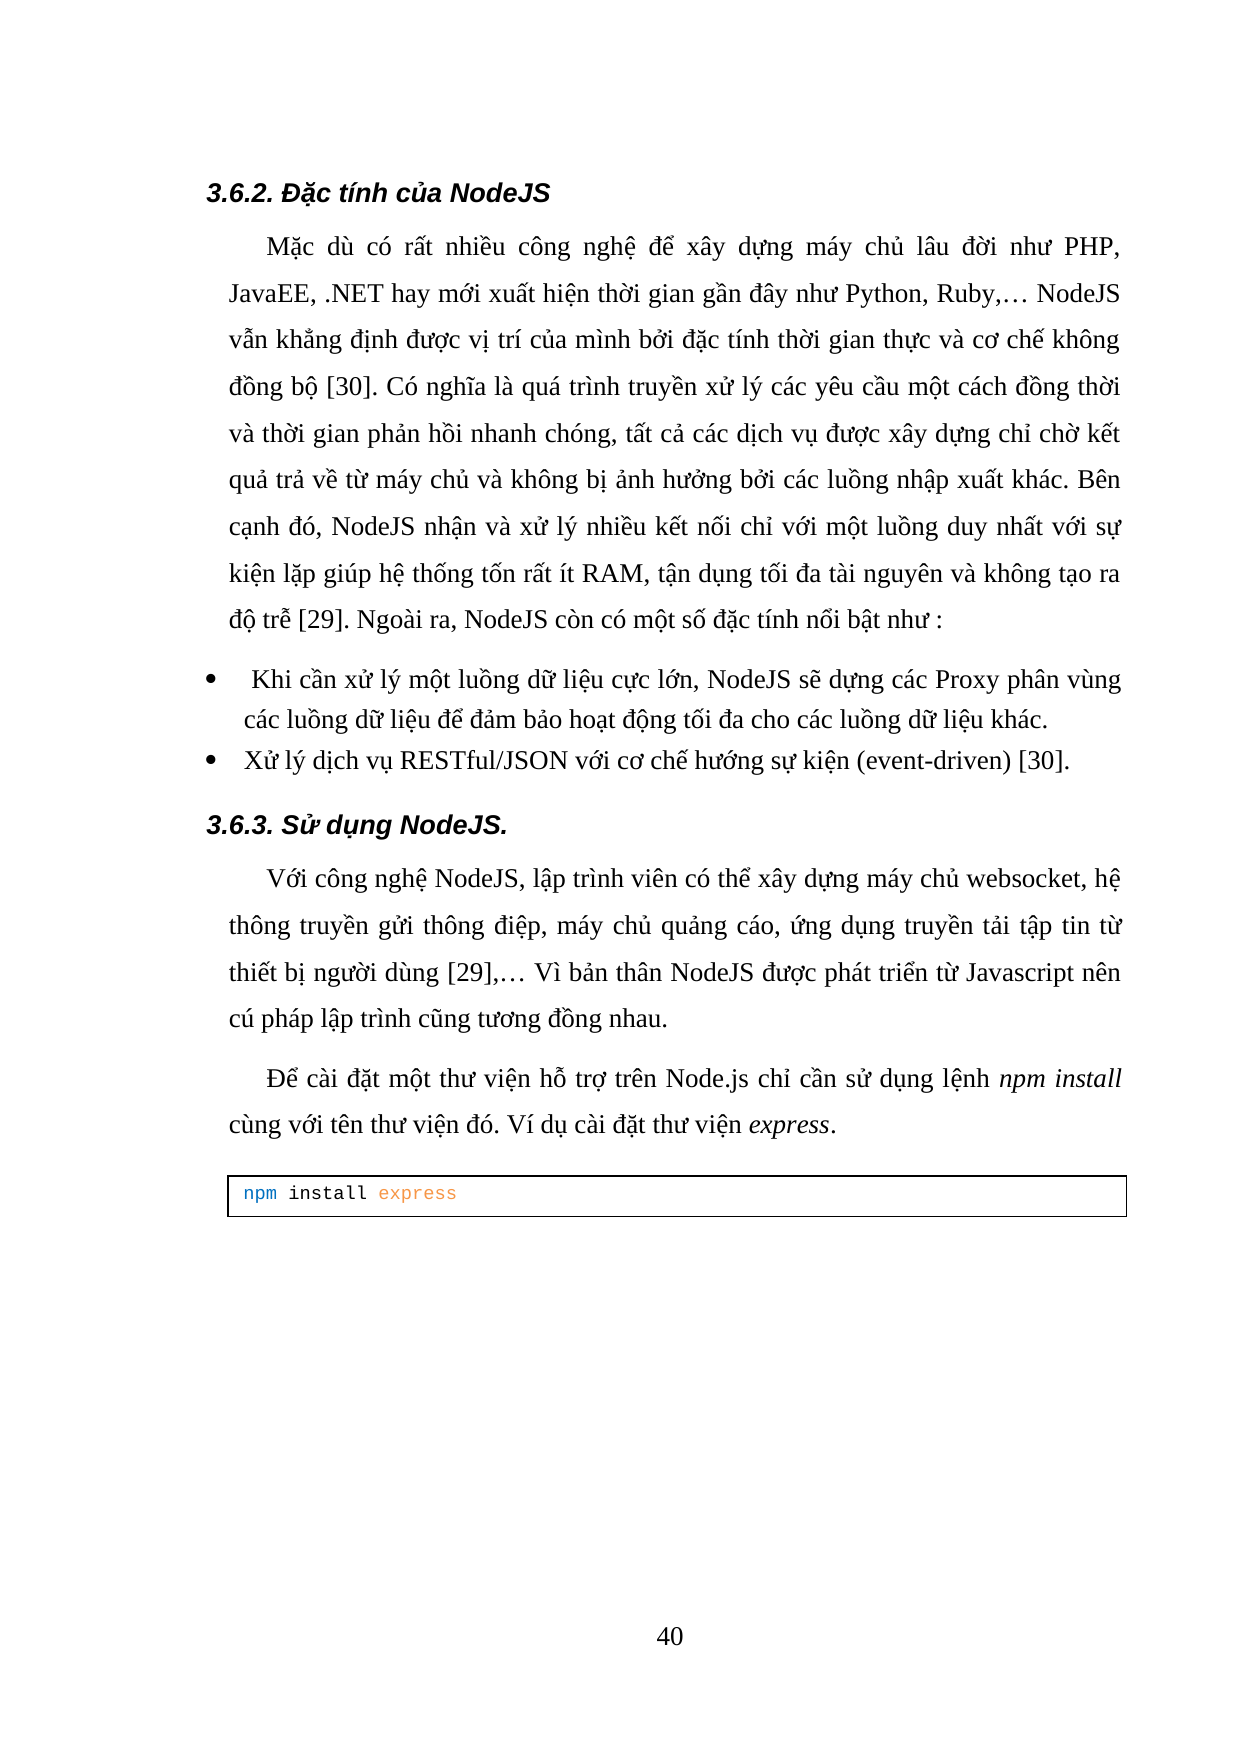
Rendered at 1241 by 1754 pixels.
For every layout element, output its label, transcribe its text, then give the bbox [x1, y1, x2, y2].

text Xử lý dịch vụ RESTful/JSON với cơ chế hướng sự kiện (event-driven). [206, 744, 1122, 775]
text Với công nghệ NodeJS, lập trình viên có thể xây dựng máy chủ websocket, hệ thông truyền gửi thông điệp, máy chủ quảng cáo, ứng dụng truyền tải tập tin từ thiết bị người dùng,… Vì bản thân NodeJS được phát triển từ Javascript nên cú pháp lập trình cũng tương đồng nhau. [229, 862, 1122, 1034]
subtitle Sử dụng NodeJS. [206, 809, 1122, 841]
text Khi cần xử lý một luồng dữ liệu cực lớn, NodeJS sẽ dựng các Proxy phân vùng các luồng dữ liệu để đảm bảo hoạt động tối đa cho các luồng dữ liệu khác. [206, 663, 1122, 734]
text Mặc dù có rất nhiều công nghệ để xây dựng máy chủ lâu đời như PHP, JavaEE, .NET hay mới xuất hiện thời gian gần đây như Python, Ruby,… NodeJS vẫn khẳng định được vị trí của mình bởi đặc tính thời gian thực và cơ chế không đồng bộ. Có nghĩa là quá trình truyền xử lý các yêu cầu một cách đồng thời và thời gian phản hồi nhanh chóng, tất cả các dịch vụ được xây dựng chỉ chờ kết quả trả về từ máy chủ và không bị ảnh hưởng bởi các luồng nhập xuất khác. Bên cạnh đó, NodeJS nhận và xử lý nhiều kết nối chỉ với một luồng duy nhất với sự kiện lặp giúp hệ thống tốn rất ít RAM, tận dụng tối đa tài nguyên và không tạo ra độ trễ. Ngoài ra, NodeJS còn có một số đặc tính nổi bật như : [229, 230, 1122, 635]
subtitle Đặc tính của NodeJS [206, 177, 1122, 208]
text Để cài đặt một thư viện hỗ trợ trên Node.js chỉ cần sử dụng lệnh npm install cùng với tên thư viện đó. Ví dụ cài đặt thư viện express. [229, 1062, 1122, 1139]
